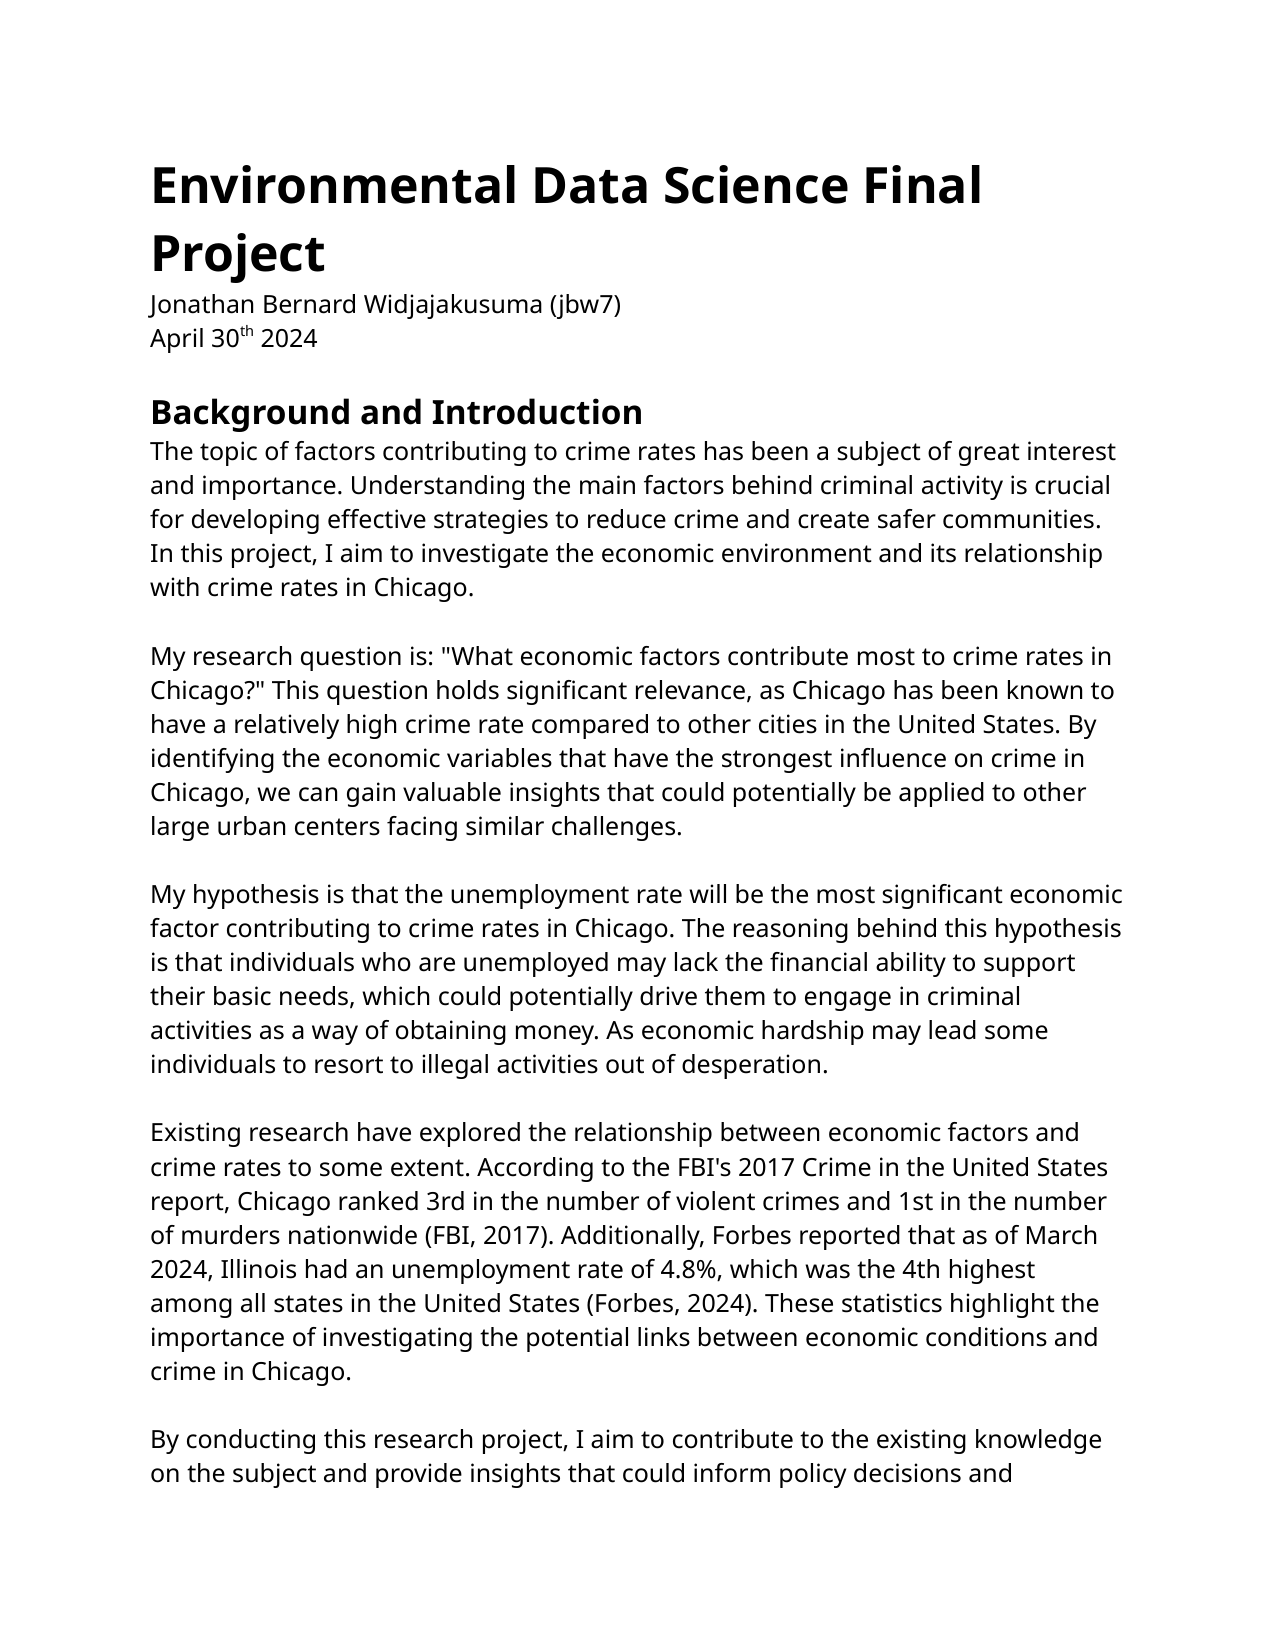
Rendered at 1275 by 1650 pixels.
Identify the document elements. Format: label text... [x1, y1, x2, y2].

text Existing research have explored the relationship between economic factors and crime rates to some extent. According to the FBI's 2017 Crime in the United States report, Chicago ranked 3rd in the number of violent crimes and 1st in the number of murders nationwide (FBI, 2017). Additionally, Forbes reported that as of March 2024, Illinois had an unemployment rate of 4.8%, which was the 4th highest among all states in the United States (Forbes, 2024). These statistics highlight the importance of investigating the potential links between economic conditions and crime in Chicago. [150, 1115, 1125, 1388]
text The topic of factors contributing to crime rates has been a subject of great interest and importance. Understanding the main factors behind criminal activity is crucial for developing effective strategies to reduce crime and create safer communities. In this project, I aim to investigate the economic environment and its relationship with crime rates in Chicago. [150, 434, 1125, 604]
text Environmental Data Science Final Project [150, 150, 1125, 286]
text Jonathan Bernard Widjajakusuma (jbw7) [150, 286, 1125, 320]
text Background and Introduction [150, 388, 1125, 434]
text April 30th 2024 [150, 320, 1125, 354]
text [150, 1422, 1125, 1490]
text My research question is: "What economic factors contribute most to crime rates in Chicago?" This question holds significant relevance, as Chicago has been known to have a relatively high crime rate compared to other cities in the United States. By identifying the economic variables that have the strongest influence on crime in Chicago, we can gain valuable insights that could potentially be applied to other large urban centers facing similar challenges. [150, 638, 1125, 843]
text My hypothesis is that the unemployment rate will be the most significant economic factor contributing to crime rates in Chicago. The reasoning behind this hypothesis is that individuals who are unemployed may lack the financial ability to support their basic needs, which could potentially drive them to engage in criminal activities as a way of obtaining money. As economic hardship may lead some individuals to resort to illegal activities out of desperation. [150, 877, 1125, 1081]
